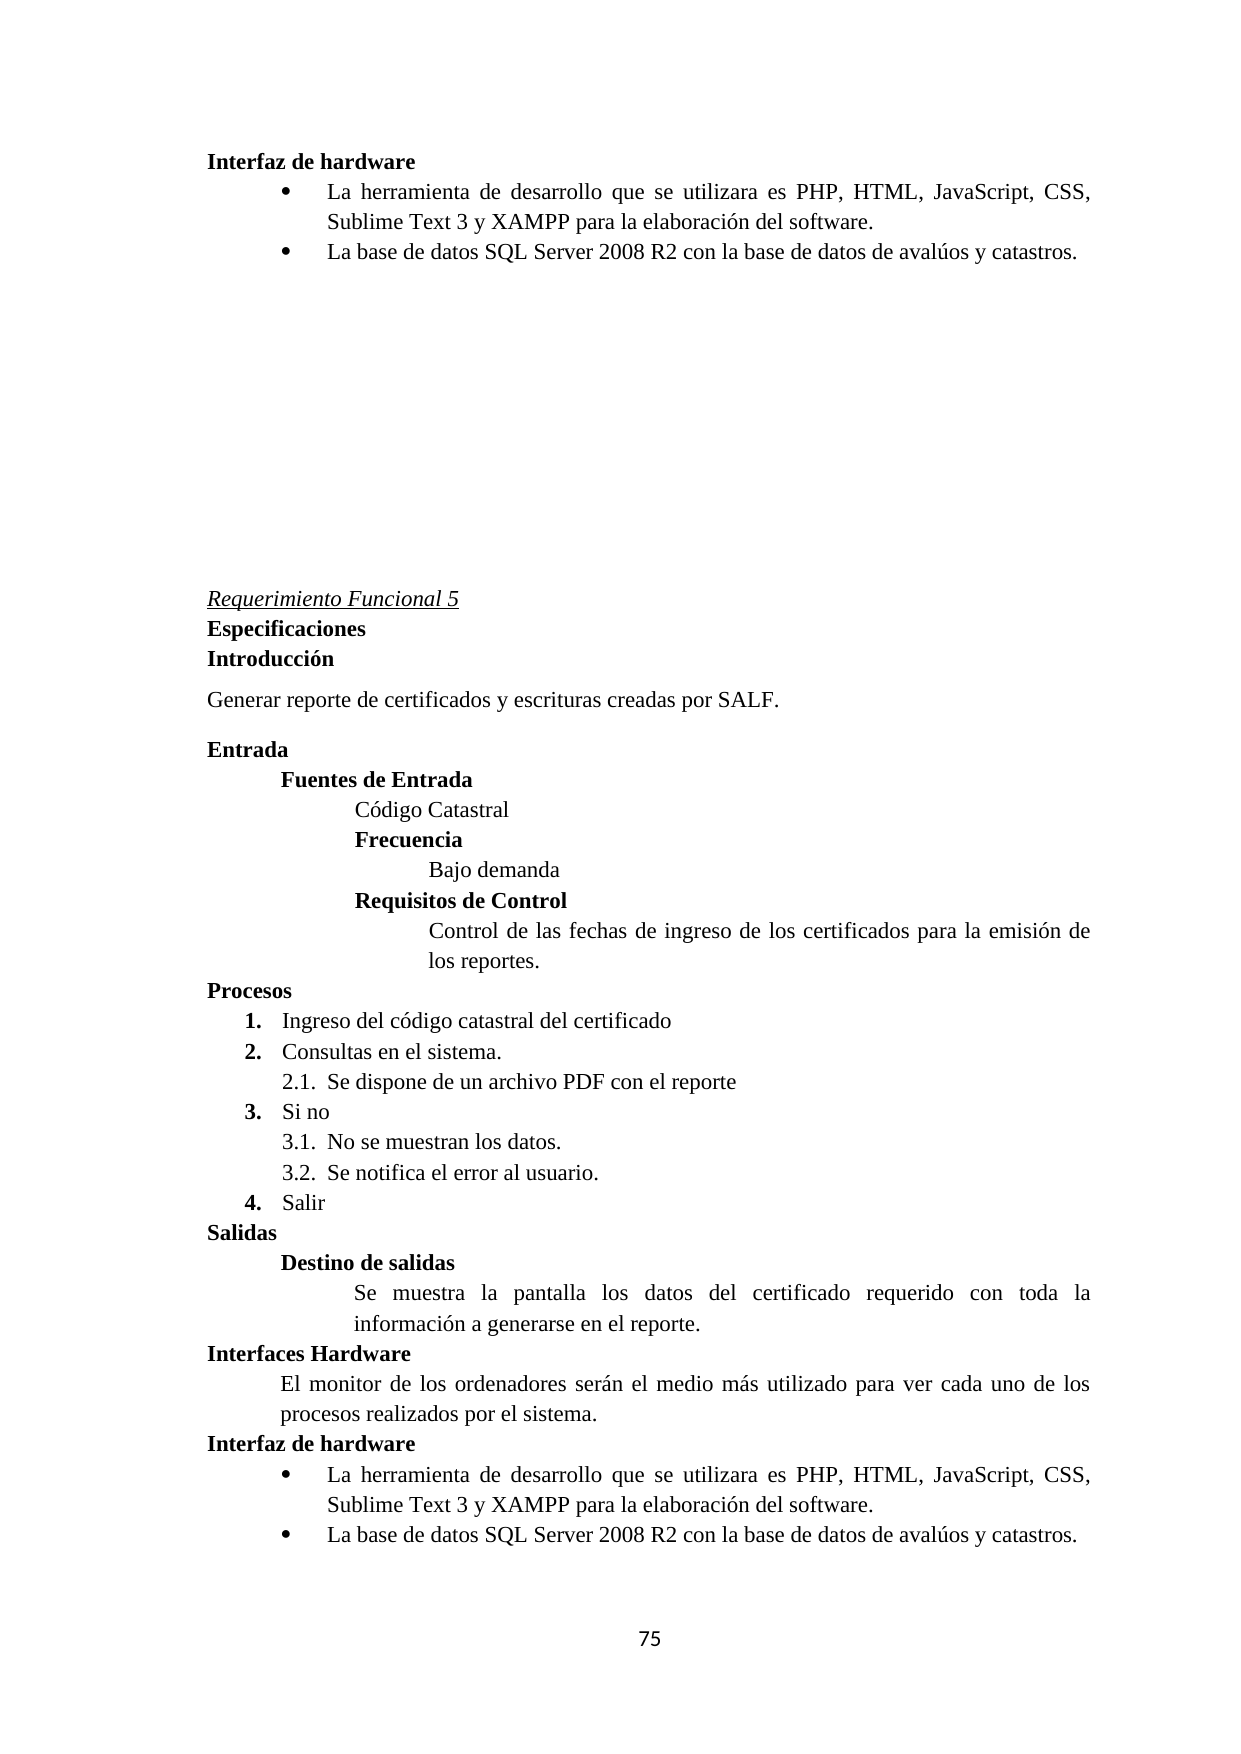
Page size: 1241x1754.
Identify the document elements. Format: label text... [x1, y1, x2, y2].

text Entrada [207, 736, 1092, 762]
text Control de las fechas de ingreso de los certificados para la emisión de los reportes. [428, 917, 1092, 973]
list No se muestran los datos. [282, 1128, 1092, 1155]
text Fuentes de Entrada [207, 766, 1092, 792]
text Generar reporte de certificados y escrituras creadas por SALF. [207, 686, 1092, 712]
list La herramienta de desarrollo que se utilizara es PHP, HTML, JavaScript, CSS, Sublime Text 3 y XAMPP para la elaboración del software. [282, 1461, 1092, 1517]
text Frecuencia [207, 826, 1092, 853]
text Introducción [207, 645, 1092, 672]
list Se dispone de un archivo PDF con el reporte [282, 1068, 1092, 1094]
list Ingreso del código catastral del certificado [244, 1008, 1092, 1034]
text Interfaz de hardware [207, 148, 1092, 174]
text Bajo demanda [207, 857, 1092, 883]
list Se notifica el error al usuario. [282, 1159, 1092, 1185]
list Salir [244, 1189, 1092, 1215]
text Salidas [207, 1219, 1092, 1245]
list Si no [244, 1098, 1092, 1124]
text Especificaciones [207, 615, 1092, 641]
text El monitor de los ordenadores serán el medio más utilizado para ver cada uno de los procesos realizados por el sistema. [280, 1370, 1092, 1427]
list Consultas en el sistema. [244, 1038, 1092, 1064]
text Requisitos de Control [207, 887, 1092, 913]
text Interfaz de hardware [207, 1431, 1092, 1457]
text Código Catastral [207, 796, 1092, 822]
list La base de datos SQL Server 2008 R2 con la base de datos de avalúos y catastros. [282, 238, 1092, 265]
list La herramienta de desarrollo que se utilizara es PHP, HTML, JavaScript, CSS, Sublime Text 3 y XAMPP para la elaboración del software. [282, 178, 1092, 234]
text Requerimiento Funcional 5 [207, 585, 1092, 611]
list La base de datos SQL Server 2008 R2 con la base de datos de avalúos y catastros. [282, 1521, 1092, 1547]
text Destino de salidas [207, 1249, 1092, 1276]
text Procesos [207, 977, 1092, 1004]
text Se muestra la pantalla los datos del certificado requerido con toda la información a generarse en el reporte. [354, 1279, 1092, 1336]
text Interfaces Hardware [207, 1340, 1092, 1366]
